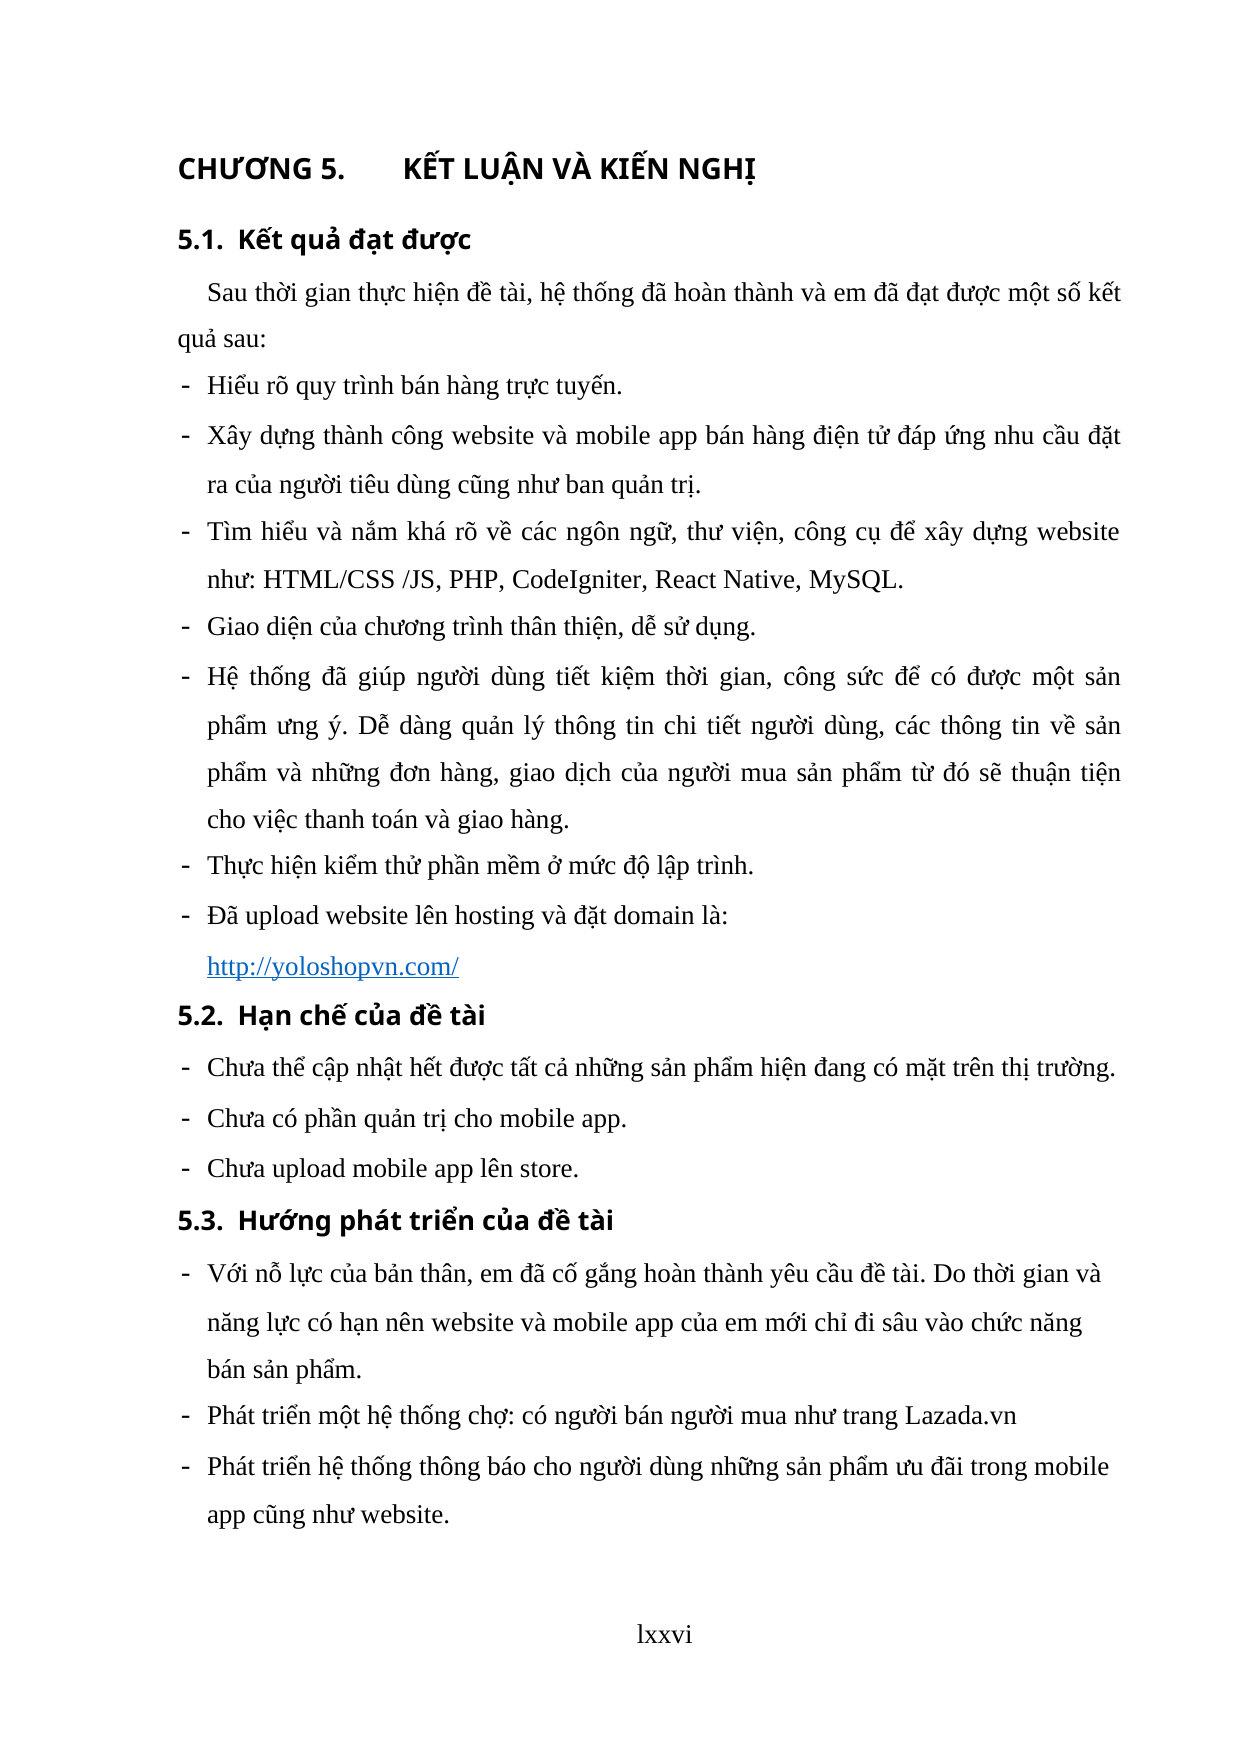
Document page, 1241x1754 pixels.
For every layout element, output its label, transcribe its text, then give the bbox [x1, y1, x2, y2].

text http://yoloshopvn.com/ [177, 949, 1122, 981]
list Chưa thể cập nhật hết được tất cả những sản phẩm hiện đang có mặt trên thị trường. [177, 1052, 1122, 1085]
list Tìm hiểu và nắm khá rõ về các ngôn ngữ, thư viện, công cụ để xây dựng website như: HTML/CSS /JS, PHP, CodeIgniter, React Native, MySQL. [177, 515, 1122, 595]
list Với nỗ lực của bản thân, em đã cố gắng hoàn thành yêu cầu đề tài. Do thời gian và năng lực có hạn nên website và mobile app của em mới chỉ đi sâu vào chức năng bán sản phẩm. [177, 1257, 1122, 1384]
subtitle Kết quả đạt được [177, 220, 1122, 257]
list Hệ thống đã giúp người dùng tiết kiệm thời gian, công sức để có được một sản phẩm ưng ý. Dễ dàng quản lý thông tin chi tiết người dùng, các thông tin về sản phẩm và những đơn hàng, giao dịch của người mua sản phẩm từ đó sẽ thuận tiện cho việc thanh toán và giao hàng. [177, 660, 1122, 834]
list Hiểu rõ quy trình bán hàng trực tuyến. [177, 369, 1122, 402]
list Chưa có phần quản trị cho mobile app. [177, 1102, 1122, 1135]
list Phát triển hệ thống thông báo cho người dùng những sản phẩm ưu đãi trong mobile app cũng như website. [177, 1449, 1122, 1530]
subtitle Hạn chế của đề tài [177, 996, 1122, 1033]
subtitle KẾT LUẬN VÀ KIẾN NGHỊ [177, 148, 1122, 188]
list Phát triển một hệ thống chợ: có người bán người mua như trang Lazada.vn [177, 1399, 1122, 1433]
list Xây dựng thành công website và mobile app bán hàng điện tử đáp ứng nhu cầu đặt ra của người tiêu dùng cũng như ban quản trị. [177, 419, 1122, 499]
list Thực hiện kiểm thử phần mềm ở mức độ lập trình. [177, 849, 1122, 883]
list Chưa upload mobile app lên store. [177, 1152, 1122, 1185]
text Sau thời gian thực hiện đề tài, hệ thống đã hoàn thành và em đã đạt được một số kết quả sau: [177, 276, 1122, 353]
subtitle Hướng phát triển của đề tài [177, 1202, 1122, 1239]
list Đã upload website lên hosting và đặt domain là: [177, 899, 1122, 933]
list Giao diện của chương trình thân thiện, dễ sử dụng. [177, 610, 1122, 644]
